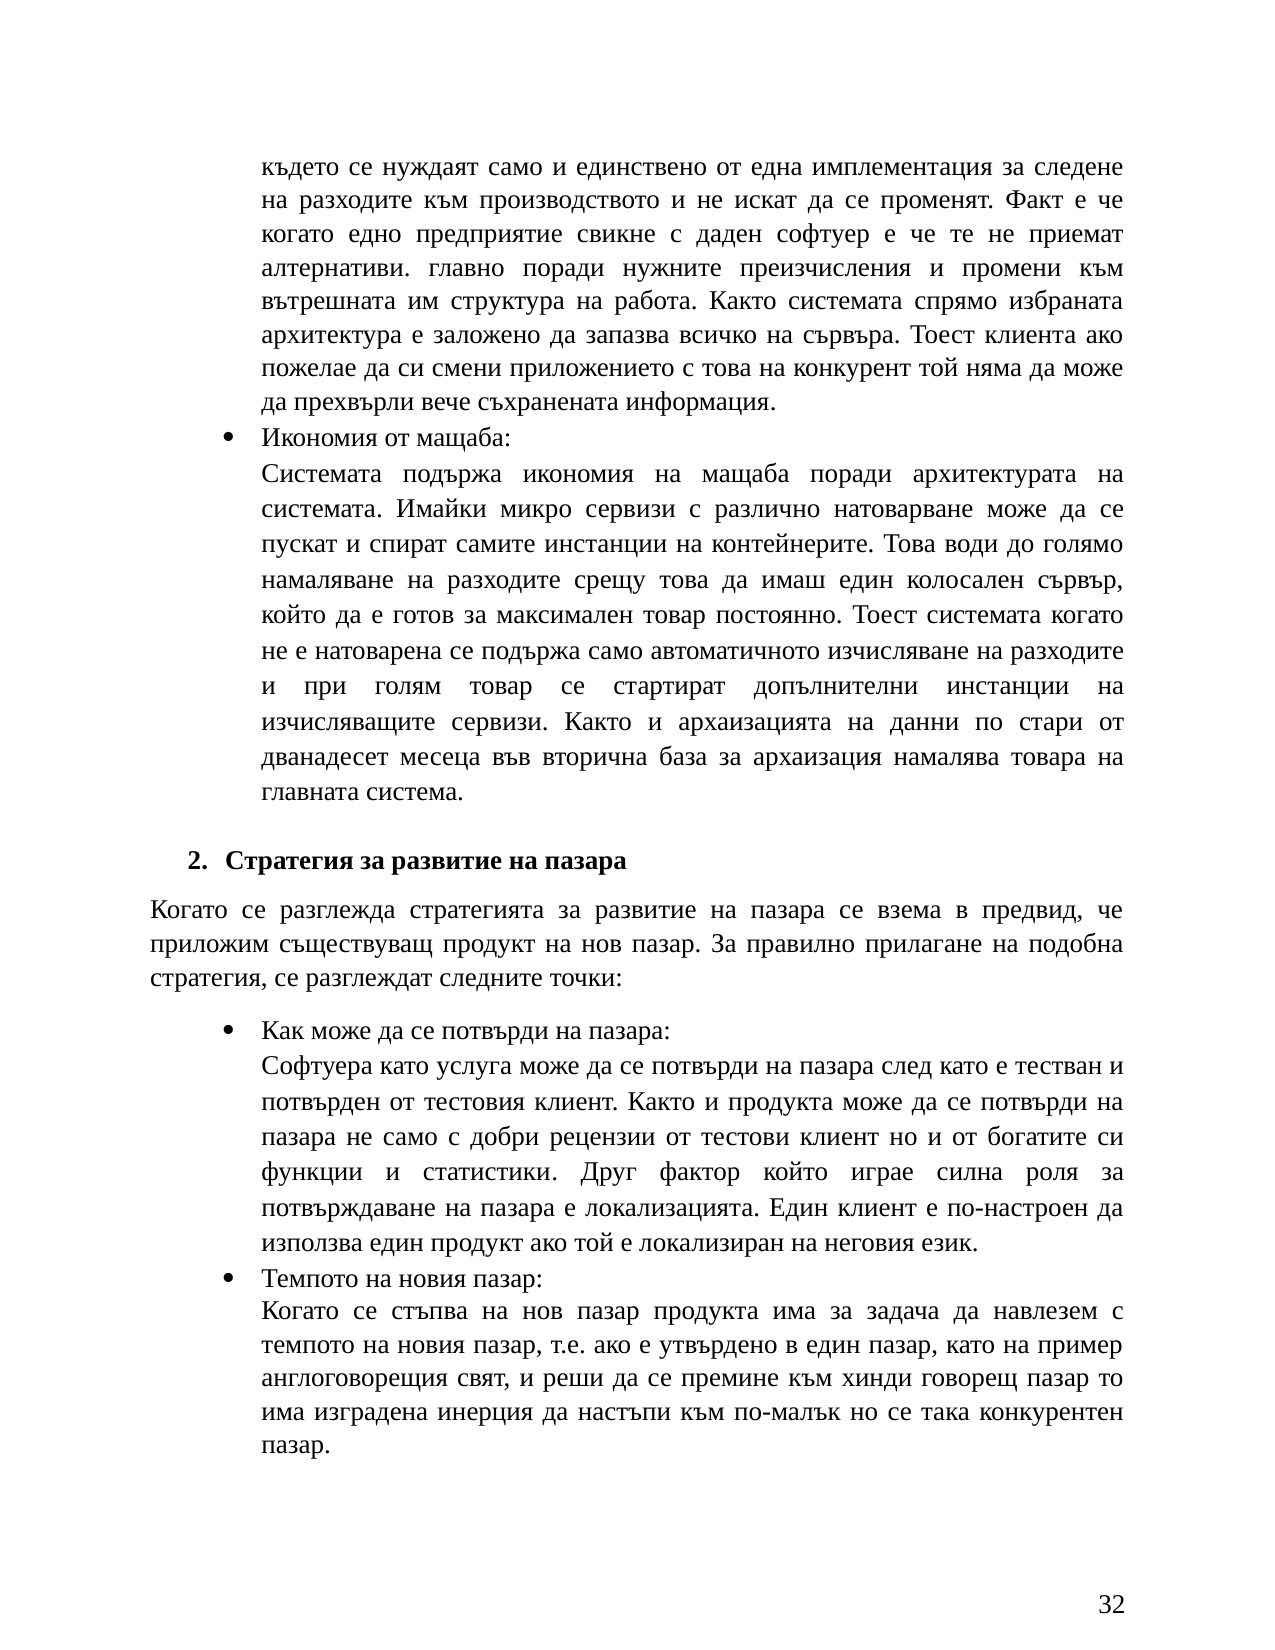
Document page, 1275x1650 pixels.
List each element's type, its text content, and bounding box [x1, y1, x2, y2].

text Когато се разглежда стратегията за развитие на пазара се взема в предвид, че приложим съществуващ продукт на нов пазар. За правилно прилагане на подобна стратегия, се разглеждат следните точки: [150, 893, 1125, 992]
list Как може да се потвърди на пазара: [224, 1011, 1125, 1046]
list Икономия от мащаба: [224, 418, 1125, 454]
list Стратегия за развитие на пазара [187, 841, 1125, 877]
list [261, 150, 1125, 416]
list Системата подържа икономия на мащаба поради архитектурата на системата. Имайки микро сервизи с различно натоварване може да се пускат и спират самите инстанции на контейнерите. Това води до голямо намаляване на разходите срещу това да имаш един колосален сървър, който да е готов за максимален товар постоянно. Тоест системата когато не е натоварена се подържа само автоматичното изчисляване на разходите и при голям товар се стартират допълнителни инстанции на изчисляващите сервизи. Както и архаизацията на данни по стари от дванадесет месеца във вторична база за архаизация намалява товара на главната система. [261, 454, 1125, 808]
list Софтуера като услуга може да се потвърди на пазара след като е тестван и потвърден от тестовия клиент. Както и продукта може да се потвърди на пазара не само с добри рецензии от тестови клиент но и от богатите си функции и статистики. Друг фактор който играе силна роля за потвърждаване на пазара е локализацията. Един клиент е по-настроен да използва един продукт ако той е локализиран на неговия език. [261, 1046, 1125, 1259]
list Темпото на новия пазар: [224, 1259, 1125, 1294]
list Когато се стъпва на нов пазар продукта има за задача да навлезем с темпото на новия пазар, т.е. ако е утвърдено в един пазар, като на пример англоговорещия свят, и реши да се премине към хинди говорещ пазар то има изградена инерция да настъпи към по-малък но се така конкурентен пазар. [261, 1294, 1125, 1459]
